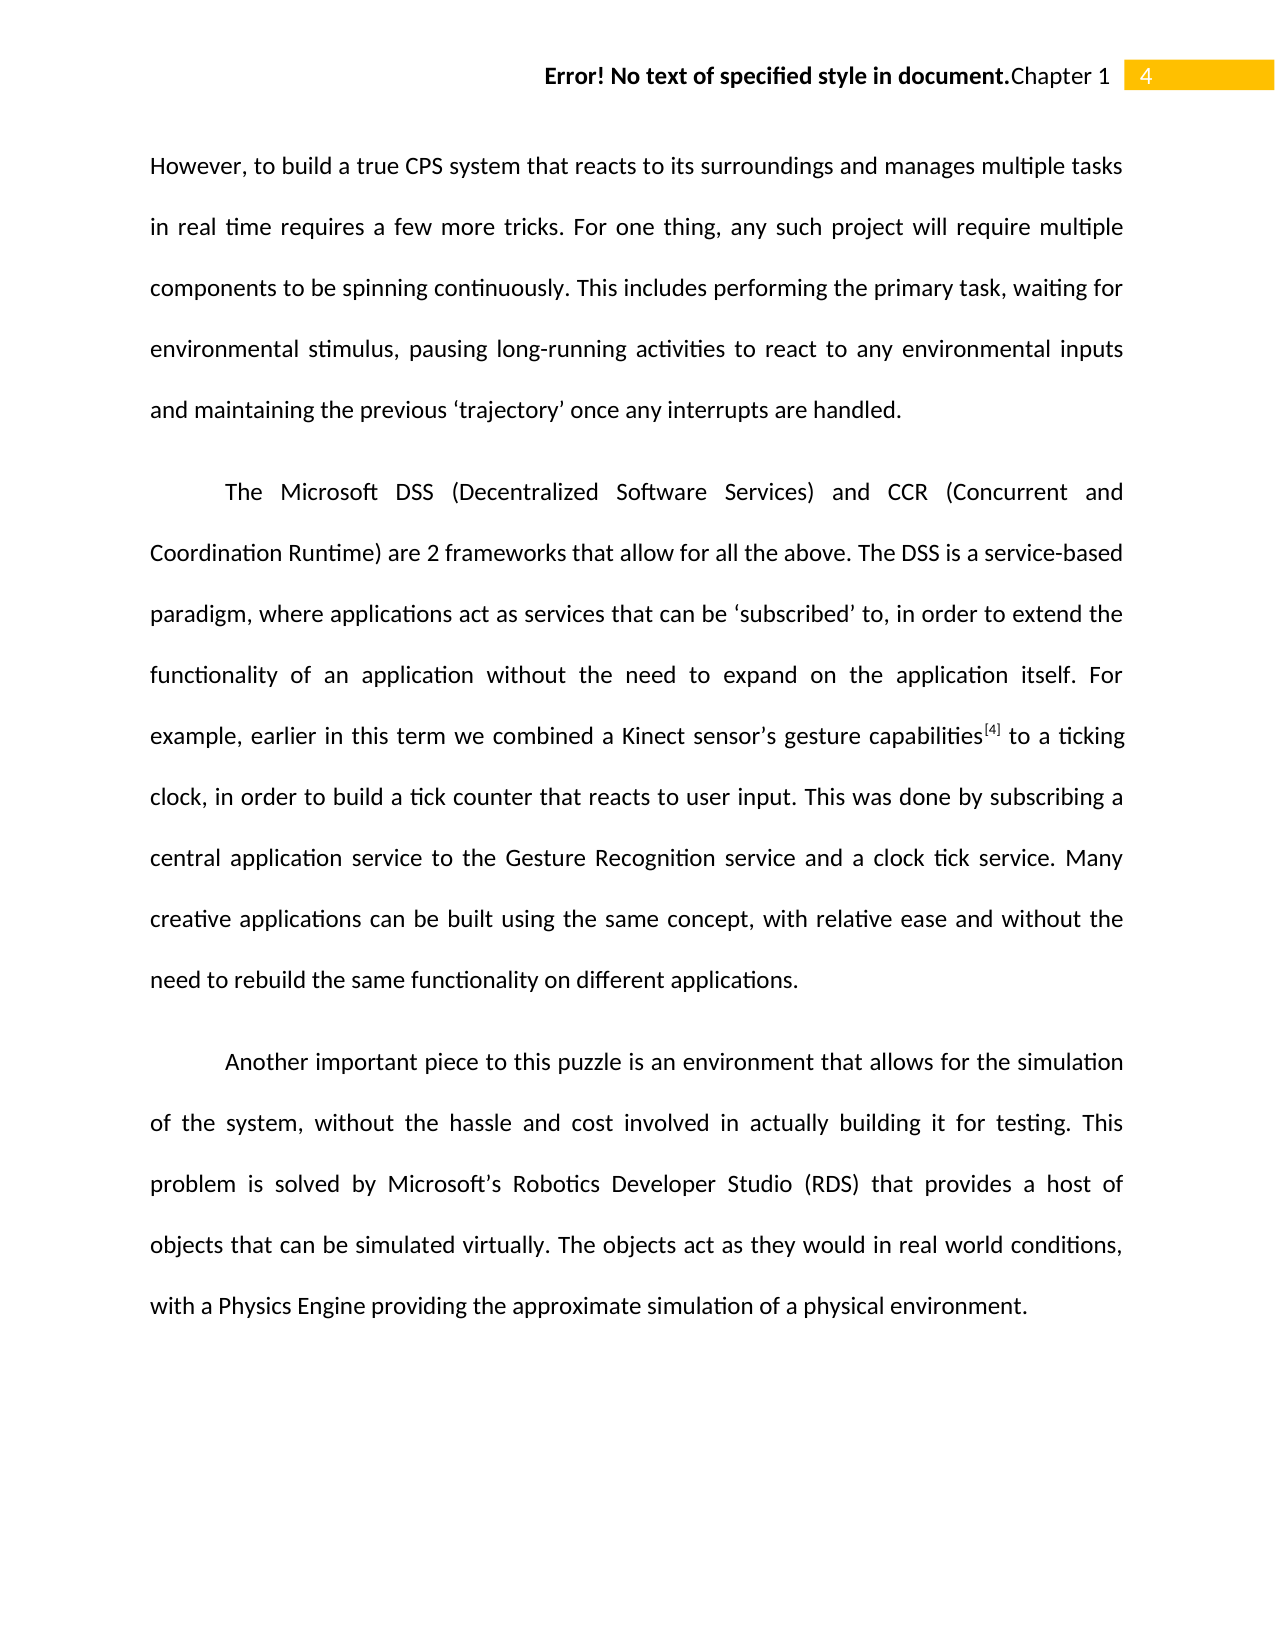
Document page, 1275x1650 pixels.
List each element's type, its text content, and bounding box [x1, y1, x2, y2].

text The Microsoft DSS (Decentralized Software Services) and CCR (Concurrent and Coordination Runtime) are 2 frameworks that allow for all the above. The DSS is a service-based paradigm, where applications act as services that can be ‘subscribed’ to, in order to extend the functionality of an application without the need to expand on the application itself. For example, earlier in this term we combined a Kinect sensor’s gesture capabilities[4] to a ticking clock, in order to build a tick counter that reacts to user input. This was done by subscribing a central application service to the Gesture Recognition service and a clock tick service. Many creative applications can be built using the same concept, with relative ease and without the need to rebuild the same functionality on different applications. [150, 476, 1125, 995]
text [150, 150, 1125, 425]
text Another important piece to this puzzle is an environment that allows for the simulation of the system, without the hassle and cost involved in actually building it for testing. This problem is solved by Microsoft’s Robotics Developer Studio (RDS) that provides a host of objects that can be simulated virtually. The objects act as they would in real world conditions, with a Physics Engine providing the approximate simulation of a physical environment. [150, 1046, 1125, 1321]
